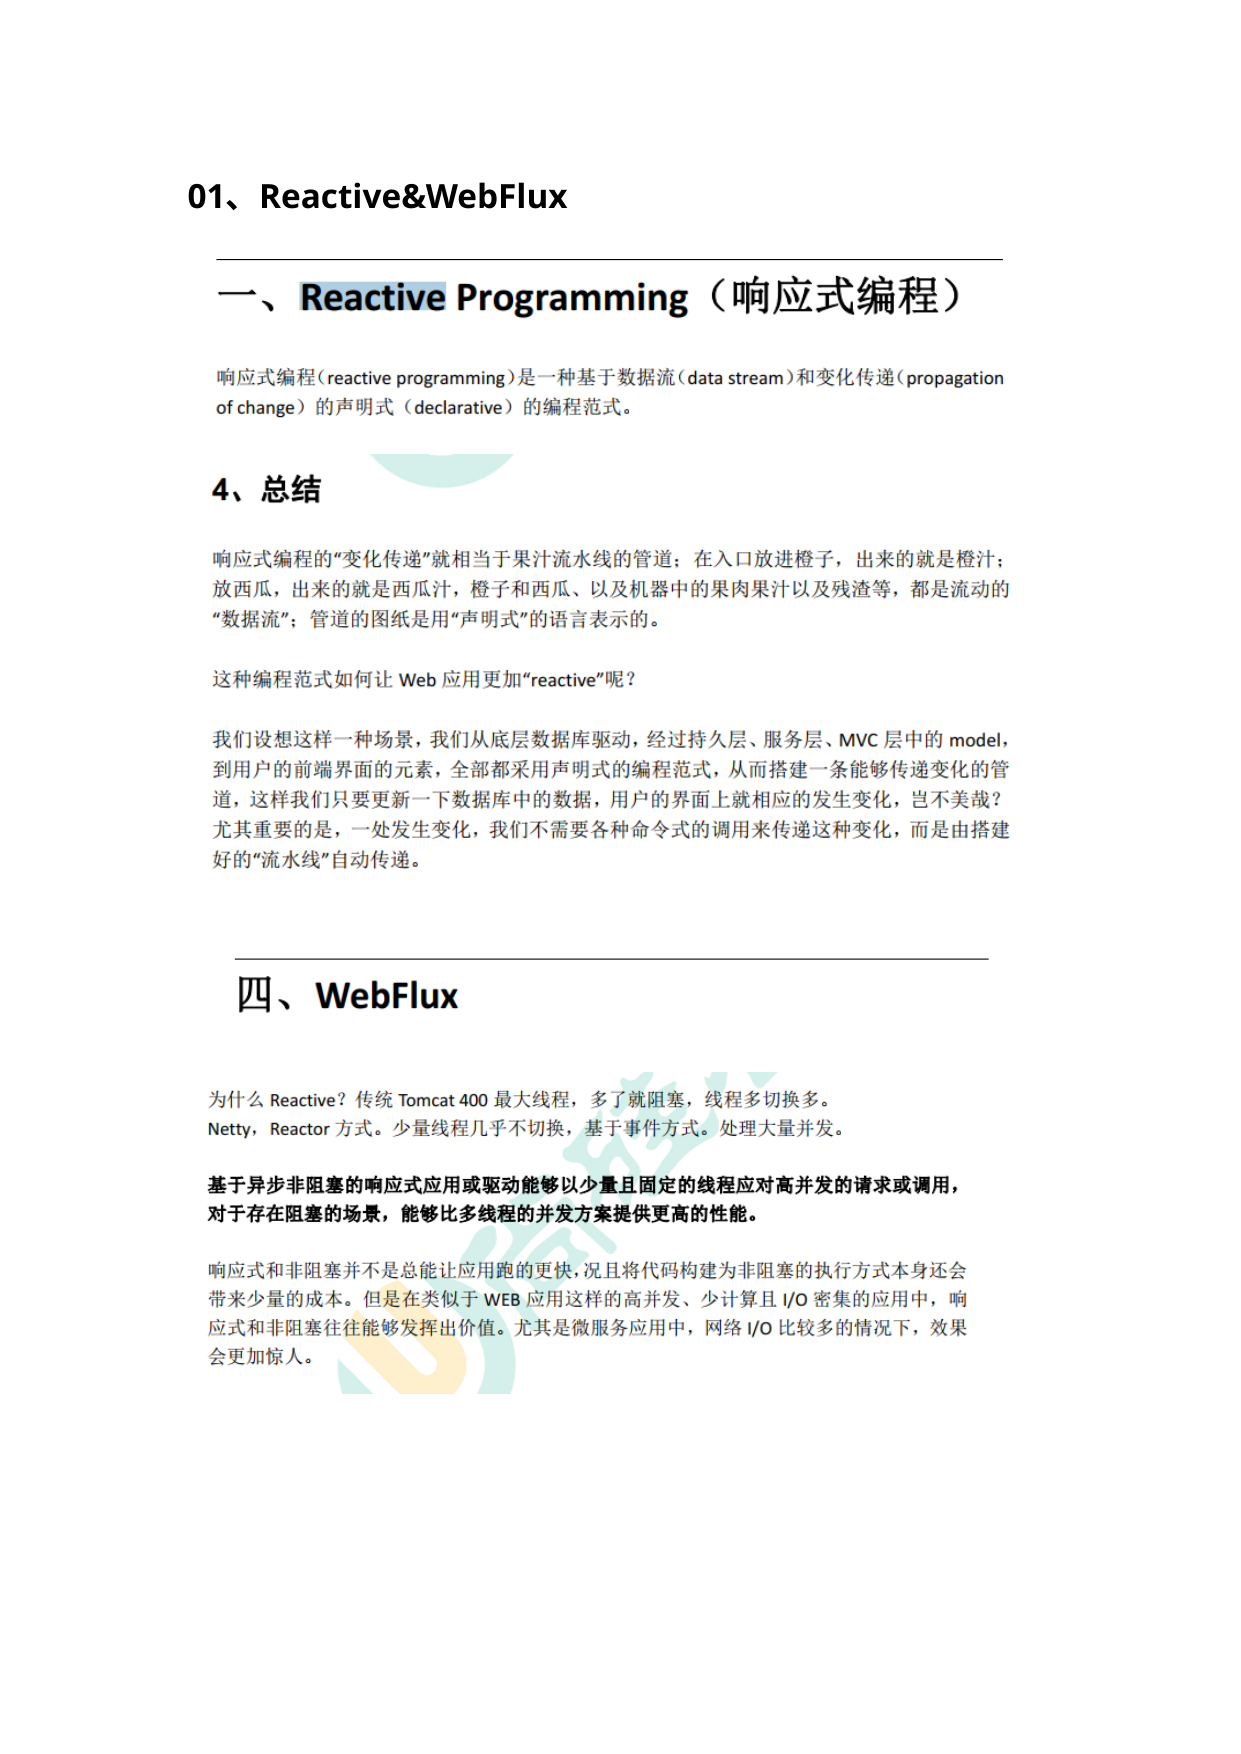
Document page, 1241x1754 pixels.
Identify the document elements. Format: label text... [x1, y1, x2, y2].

text 01、Reactive&WebFlux [187, 162, 1053, 227]
picture [187, 1072, 1053, 1394]
picture [187, 259, 1053, 432]
picture [187, 942, 1053, 1061]
picture [187, 454, 1053, 913]
